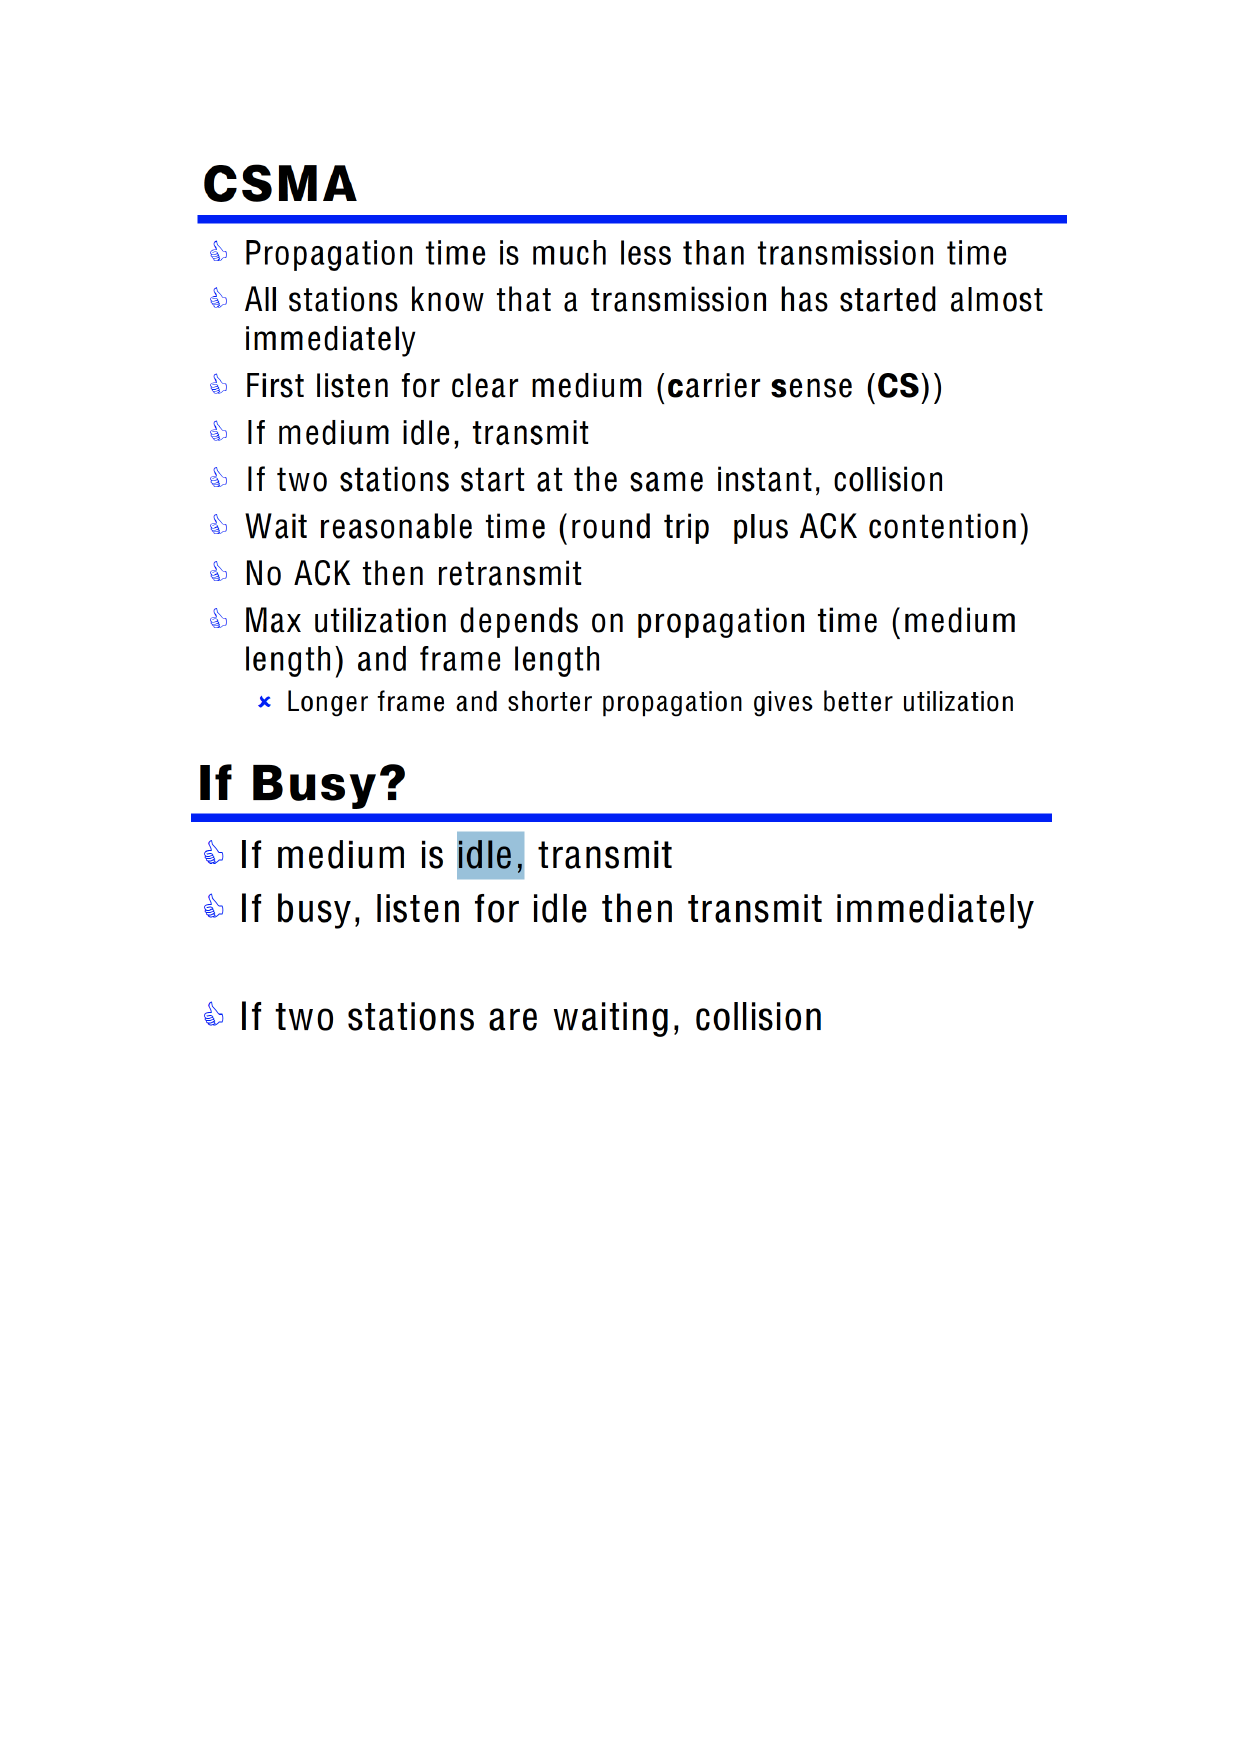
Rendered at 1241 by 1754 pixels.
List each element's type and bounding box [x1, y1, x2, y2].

picture [185, 758, 1055, 1038]
picture [187, 150, 1071, 722]
